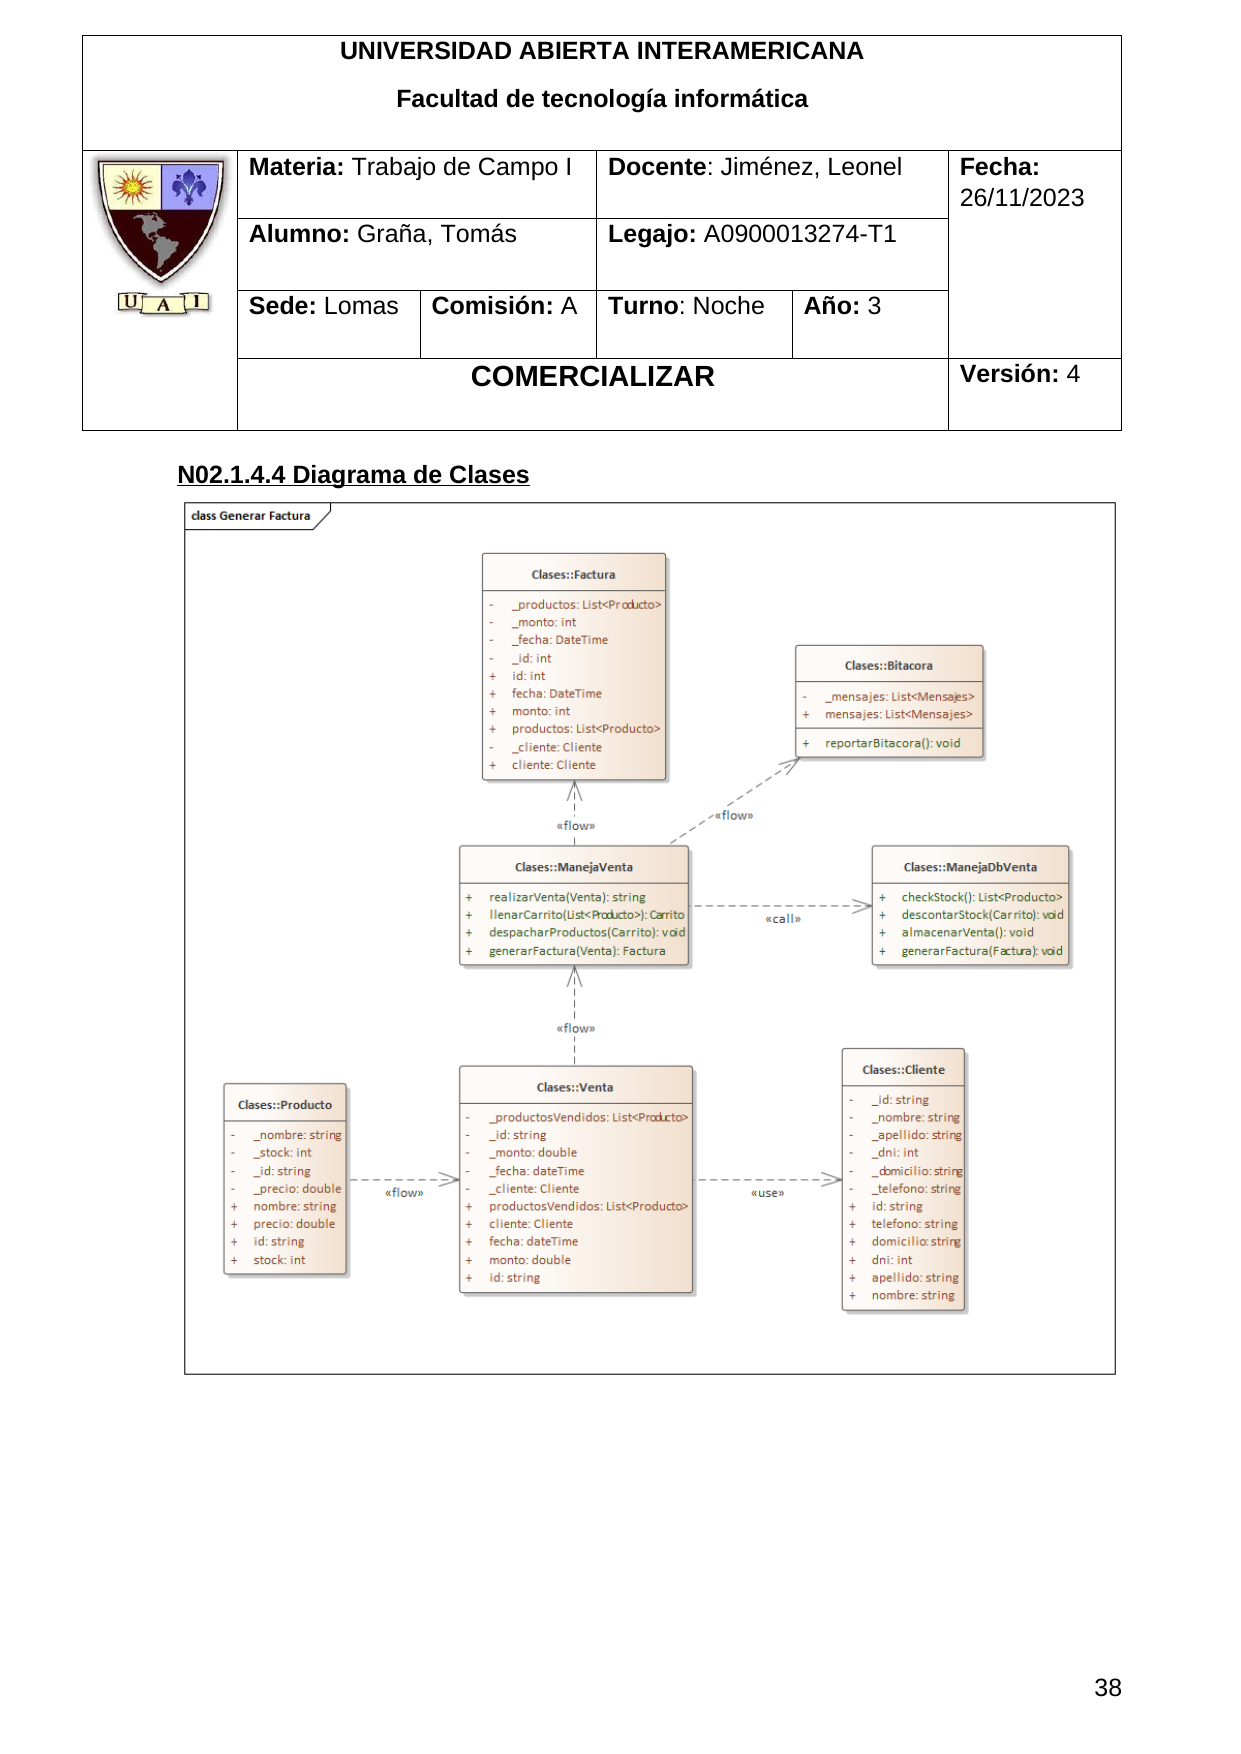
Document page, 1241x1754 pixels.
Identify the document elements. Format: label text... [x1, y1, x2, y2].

picture [87, 151, 234, 320]
picture [177, 495, 1122, 1382]
subtitle N02.1.4.4 Diagrama de Clases [177, 460, 1122, 488]
